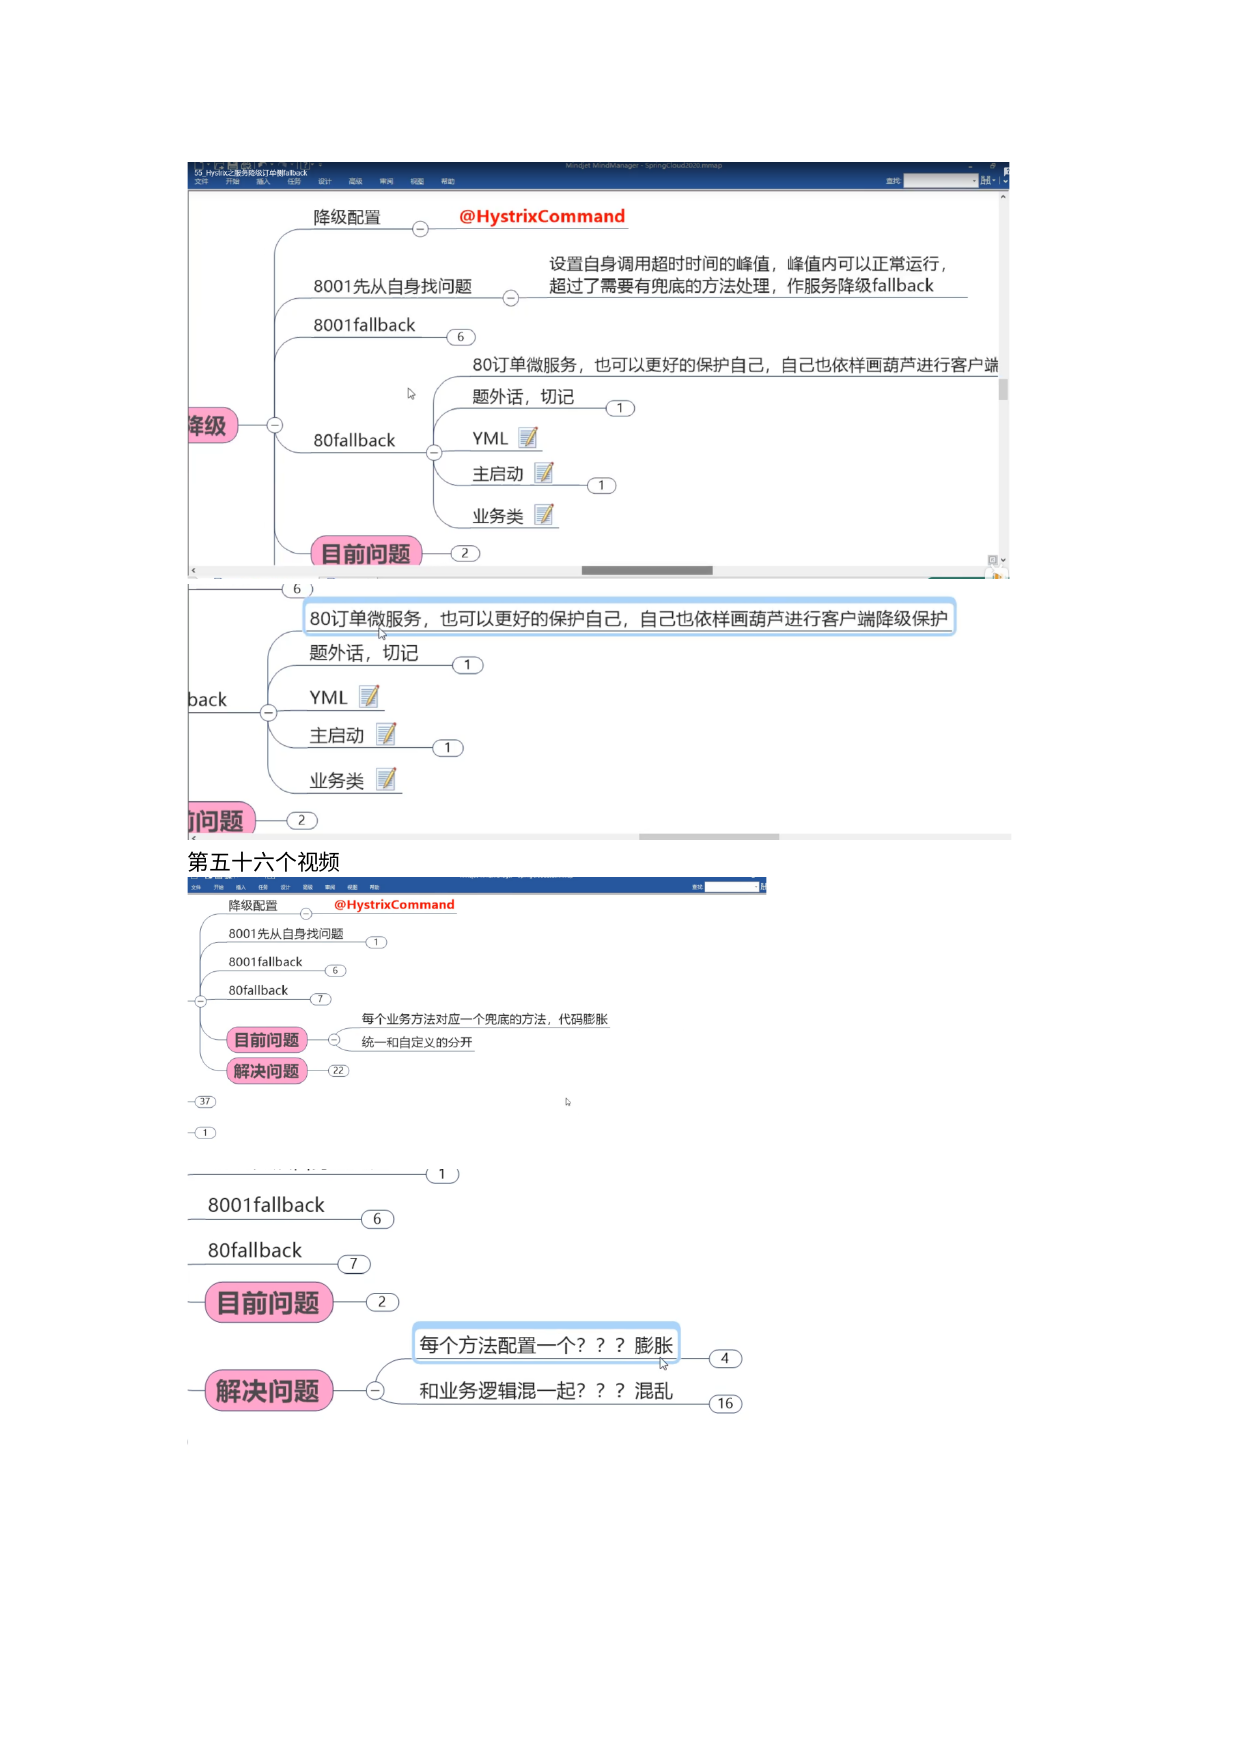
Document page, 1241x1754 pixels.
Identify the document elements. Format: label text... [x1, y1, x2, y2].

text 第五十六个视频 [187, 844, 1053, 877]
picture [187, 162, 1010, 579]
picture [187, 584, 1012, 840]
picture [187, 877, 767, 1152]
picture [187, 1169, 1052, 1481]
